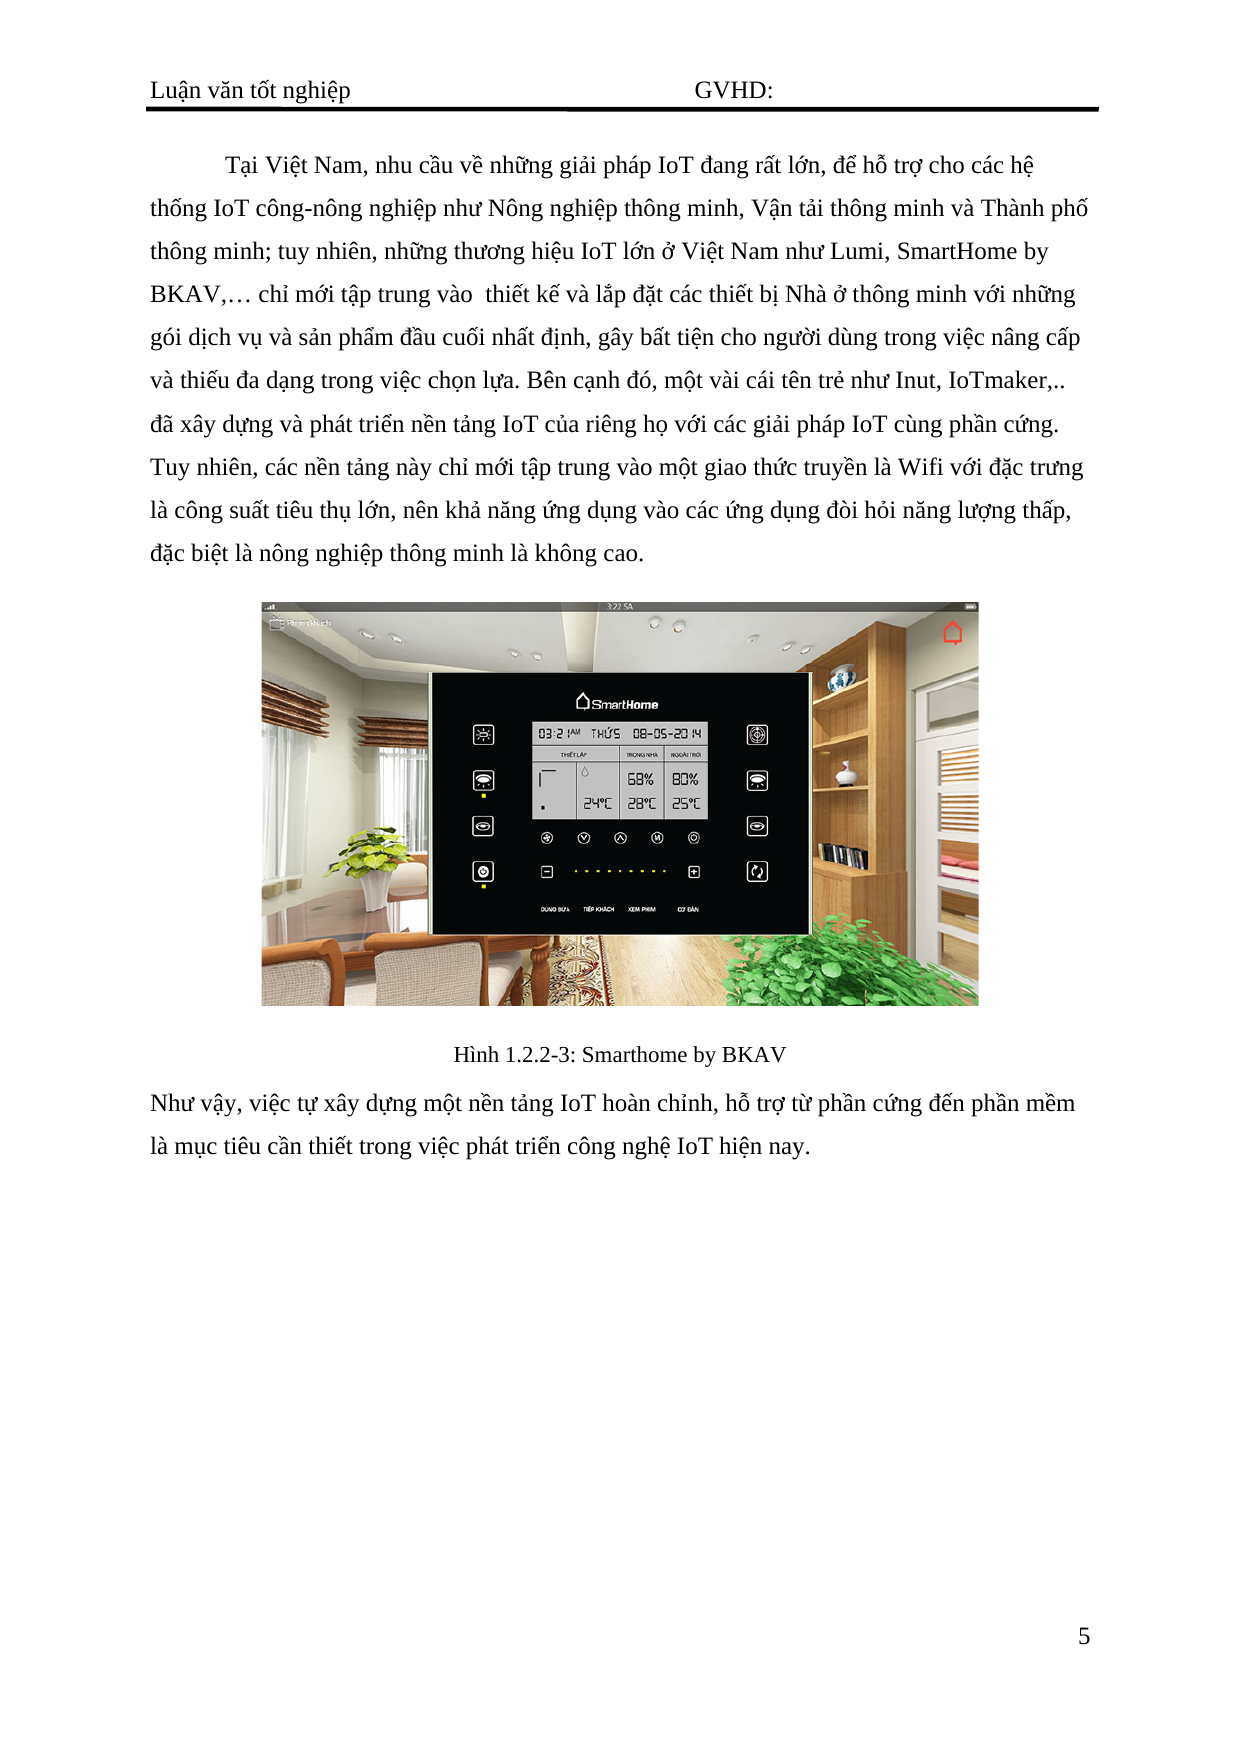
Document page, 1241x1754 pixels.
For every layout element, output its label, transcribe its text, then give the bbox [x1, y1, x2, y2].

text Tại Việt Nam, nhu cầu về những giải pháp IoT đang rất lớn, để hỗ trợ cho các hệ thống IoT công-nông nghiệp như Nông nghiệp thông minh, Vận tải thông minh và Thành phố thông minh; tuy nhiên, những thương hiệu IoT lớn ở Việt Nam như Lumi, SmartHome by BKAV,… chỉ mới tập trung vào thiết kế và lắp đặt các thiết bị Nhà ở thông minh với những gói dịch vụ và sản phẩm đầu cuối nhất định, gây bất tiện cho người dùng trong việc nâng cấp và thiếu đa dạng trong việc chọn lựa. Bên cạnh đó, một vài cái tên trẻ như Inut, IoTmaker,.. đã xây dựng và phát triển nền tảng IoT của riêng họ với các giải pháp IoT cùng phần cứng. Tuy nhiên, các nền tảng này chỉ mới tập trung vào một giao thức truyền là Wifi với đặc trưng là công suất tiêu thụ lớn, nên khả năng ứng dụng vào các ứng dụng đòi hỏi năng lượng thấp, đặc biệt là nông nghiệp thông minh là không cao. [150, 150, 1090, 567]
text Hình 1.2.2-3: Smarthome by BKAV [150, 1041, 1090, 1067]
text Như vậy, việc tự xây dựng một nền tảng IoT hoàn chỉnh, hỗ trợ từ phần cứng đến phần mềm là mục tiêu cần thiết trong việc phát triển công nghệ IoT hiện nay. [150, 1088, 1090, 1160]
picture [261, 602, 979, 1006]
